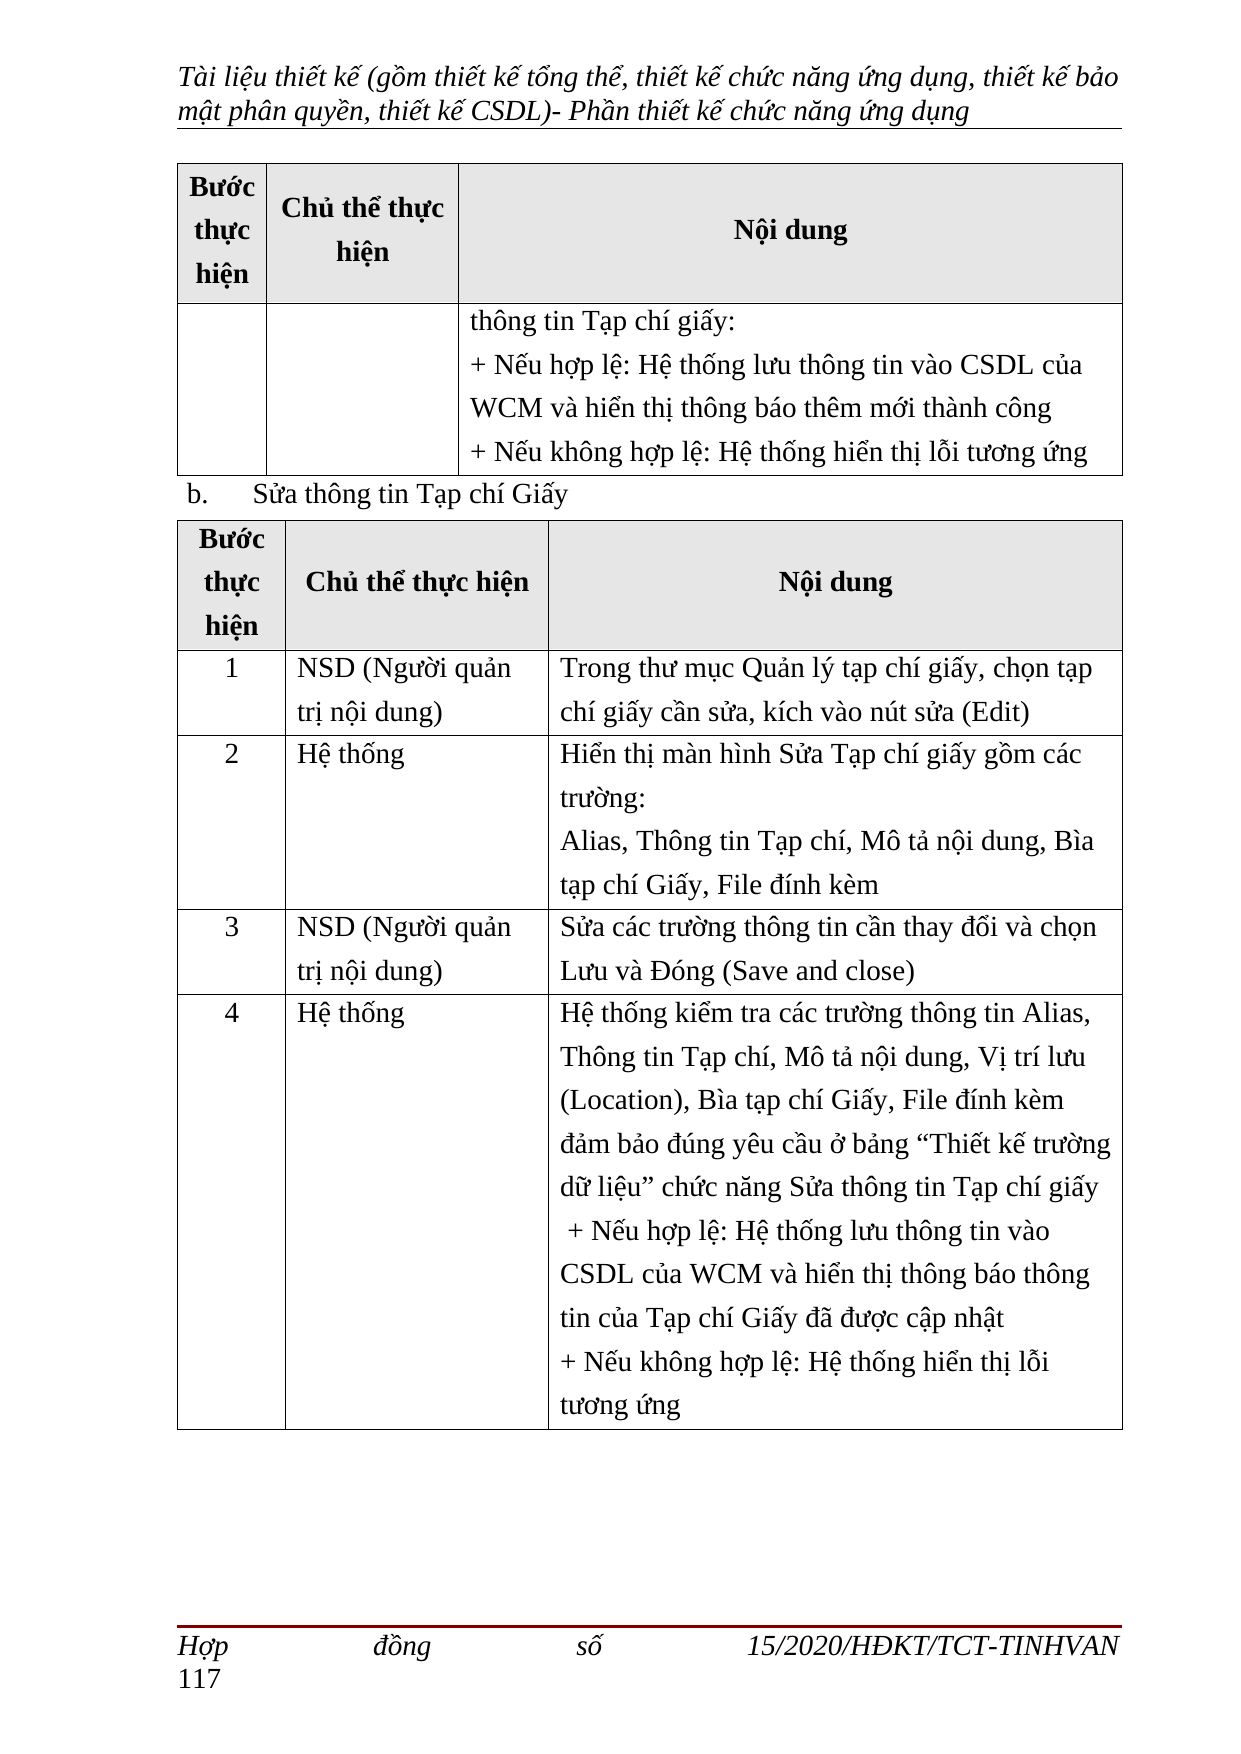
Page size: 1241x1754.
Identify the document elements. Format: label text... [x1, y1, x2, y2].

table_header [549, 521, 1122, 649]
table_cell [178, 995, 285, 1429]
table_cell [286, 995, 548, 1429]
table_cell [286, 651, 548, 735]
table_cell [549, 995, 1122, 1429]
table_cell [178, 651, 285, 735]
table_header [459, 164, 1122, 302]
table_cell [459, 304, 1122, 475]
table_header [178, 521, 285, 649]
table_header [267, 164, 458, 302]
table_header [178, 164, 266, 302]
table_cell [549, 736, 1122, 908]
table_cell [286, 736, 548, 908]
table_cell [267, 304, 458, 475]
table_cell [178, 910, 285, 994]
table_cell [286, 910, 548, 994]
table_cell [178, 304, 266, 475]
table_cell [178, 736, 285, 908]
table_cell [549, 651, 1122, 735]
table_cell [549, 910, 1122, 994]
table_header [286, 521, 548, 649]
list Sửa thông tin Tạp chí Giấy [187, 476, 1122, 510]
